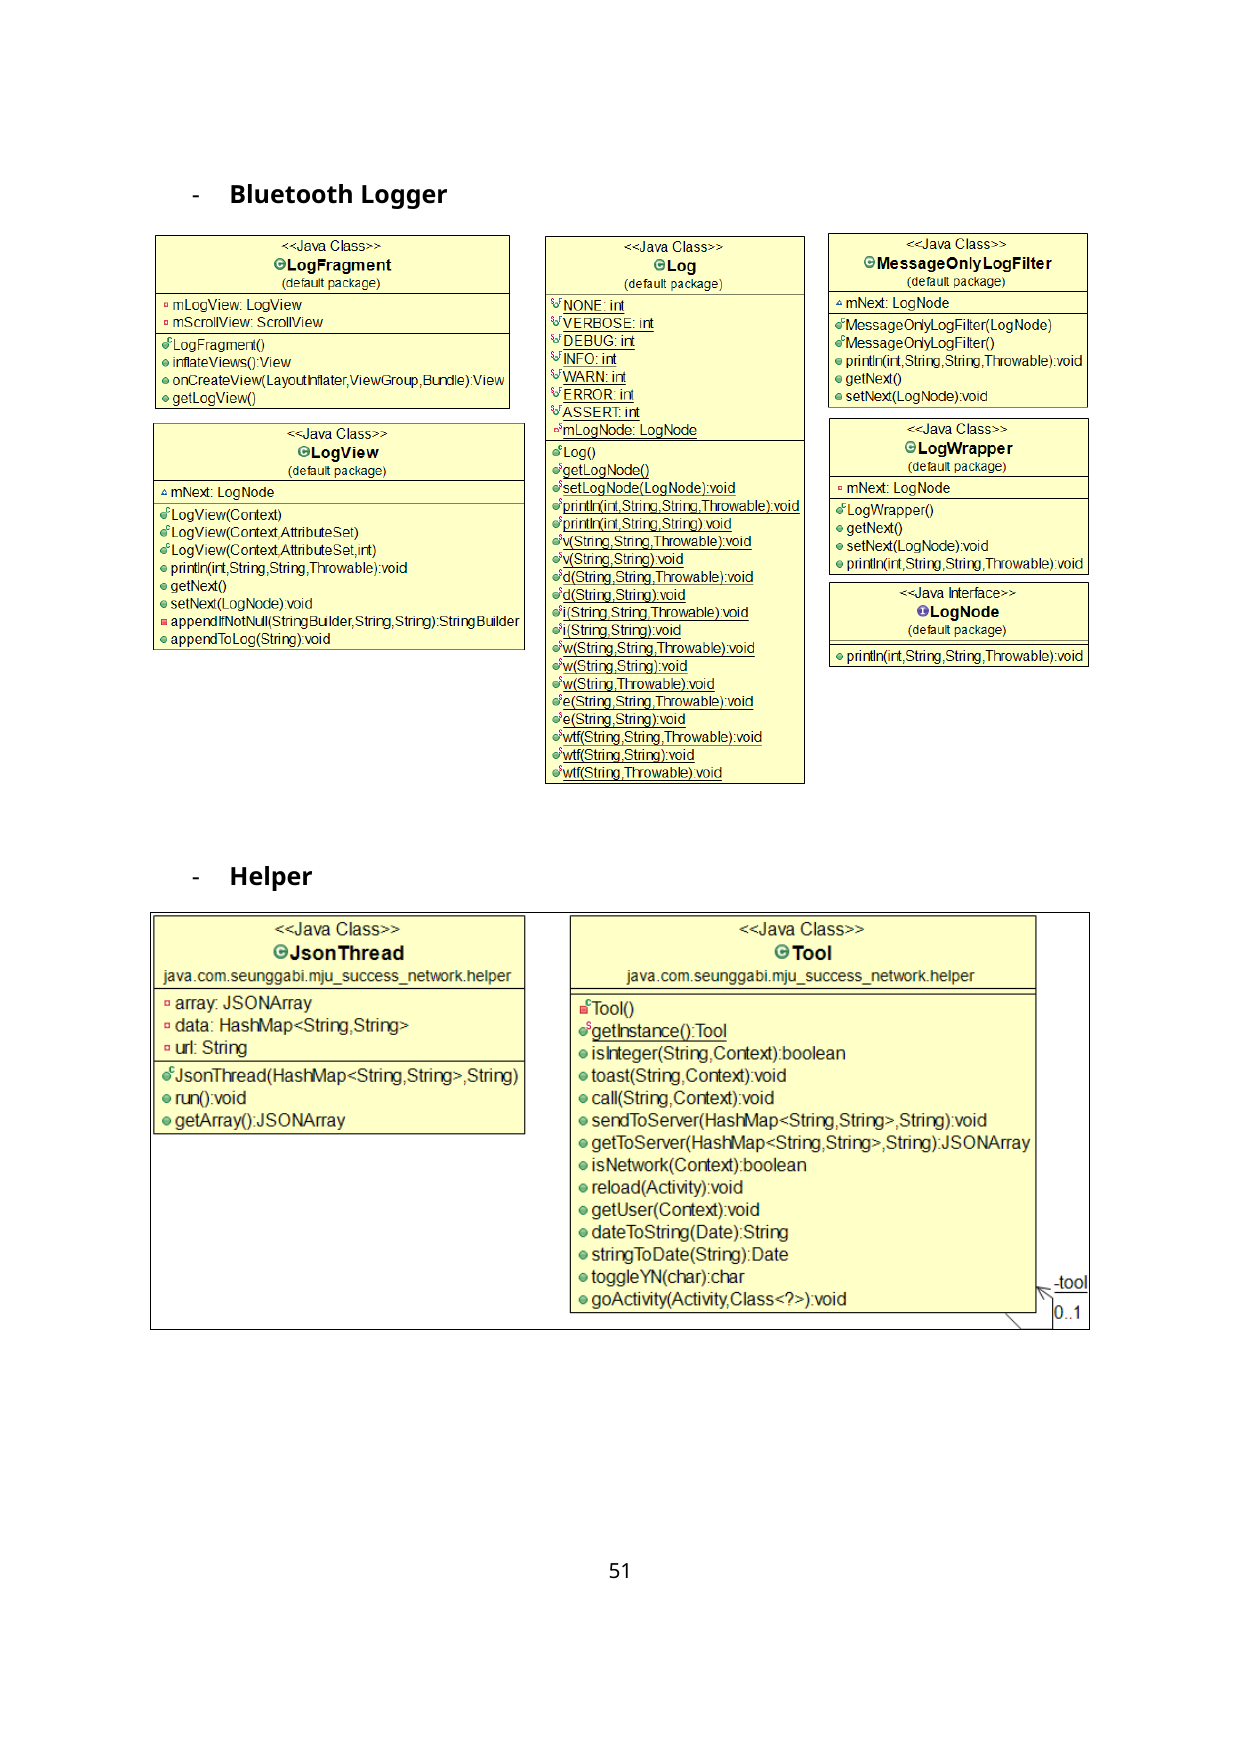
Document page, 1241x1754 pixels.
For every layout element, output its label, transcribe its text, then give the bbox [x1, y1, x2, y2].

list Bluetooth Logger [192, 177, 1090, 211]
picture [151, 913, 1089, 1329]
picture [150, 230, 1091, 786]
list Helper [192, 859, 1090, 893]
